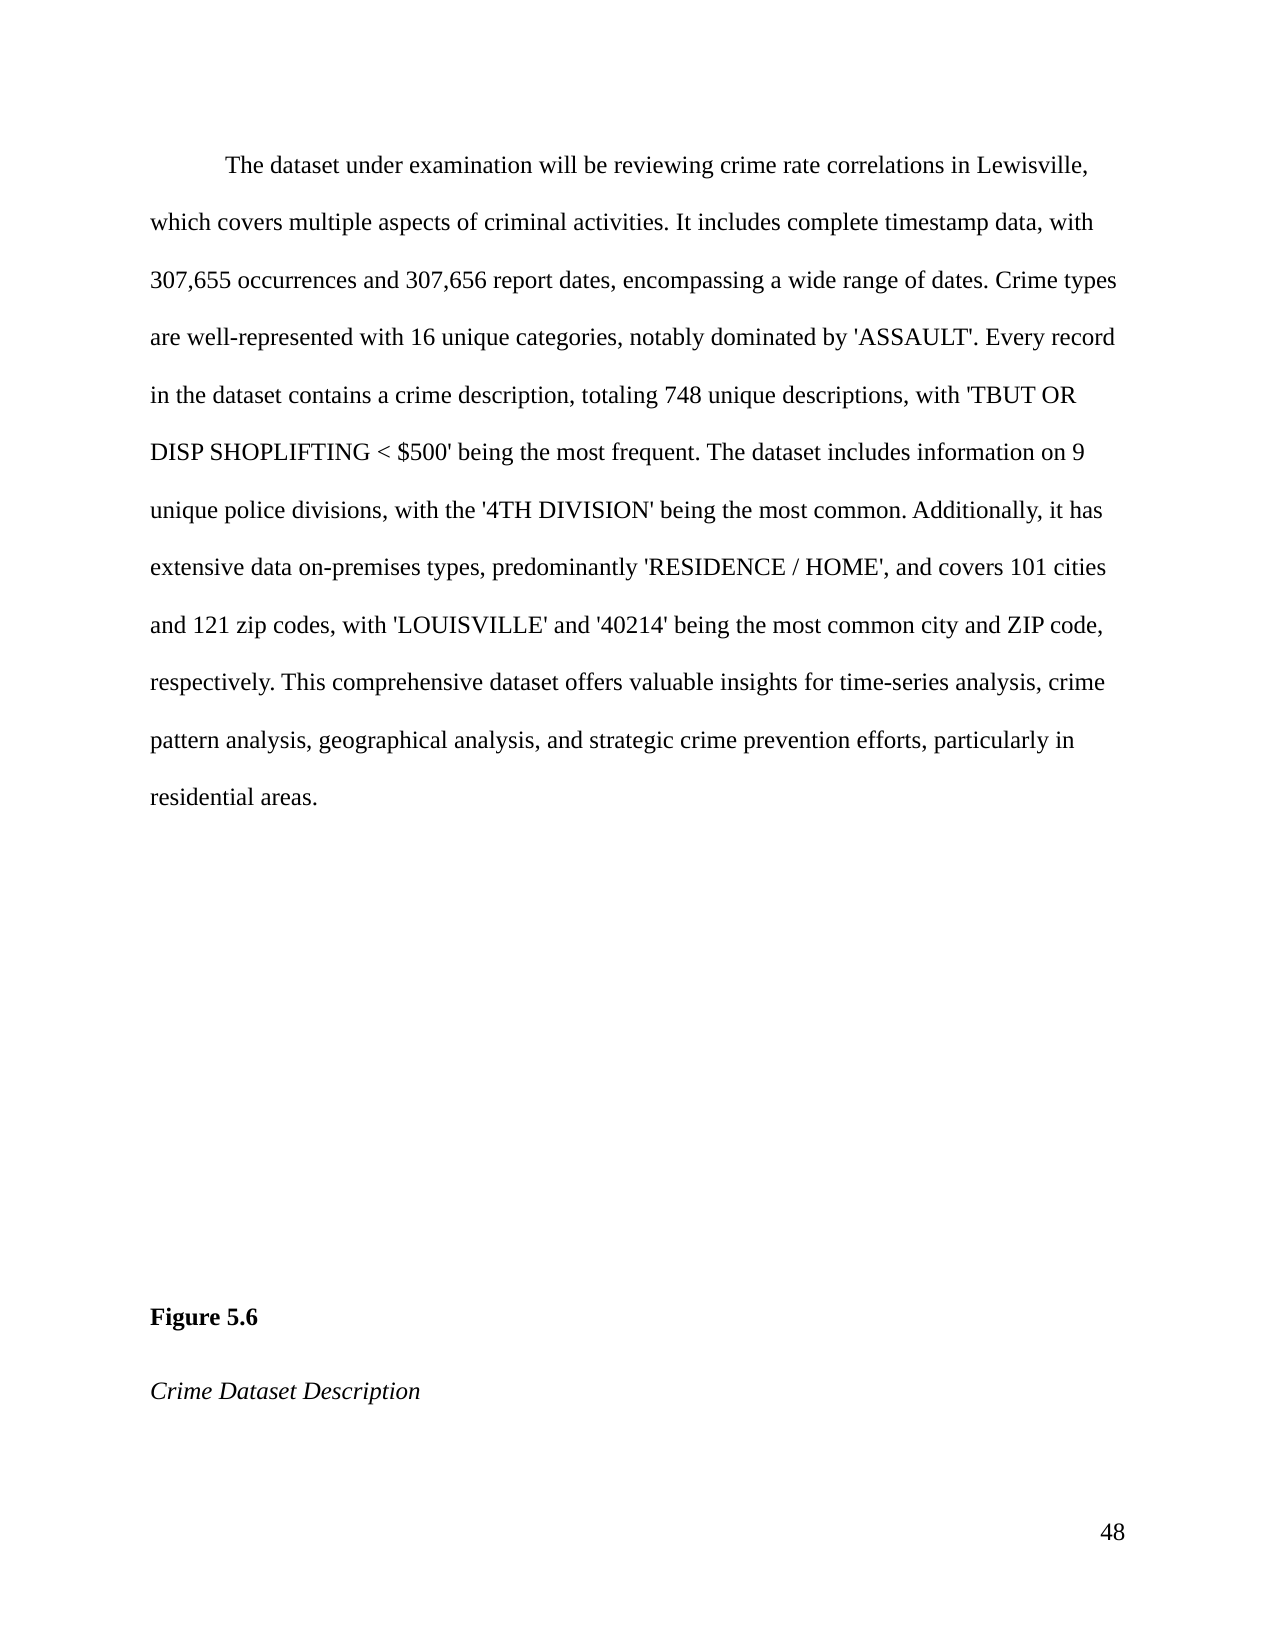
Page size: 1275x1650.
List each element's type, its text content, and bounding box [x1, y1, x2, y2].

text Crime Dataset Description [150, 1376, 1125, 1404]
text The dataset under examination will be reviewing crime rate correlations in Lewisville, which covers multiple aspects of criminal activities. It includes complete timestamp data, with 307,655 occurrences and 307,656 report dates, encompassing a wide range of dates. Crime types are well-represented with 16 unique categories, notably dominated by 'ASSAULT'. Every record in the dataset contains a crime description, totaling 748 unique descriptions, with 'TBUT OR DISP SHOPLIFTING < $500' being the most frequent. The dataset includes information on 9 unique police divisions, with the '4TH DIVISION' being the most common. Additionally, it has extensive data on-premises types, predominantly 'RESIDENCE / HOME', and covers 101 cities and 121 zip codes, with 'LOUISVILLE' and '40214' being the most common city and ZIP code, respectively. This comprehensive dataset offers valuable insights for time-series analysis, crime pattern analysis, geographical analysis, and strategic crime prevention efforts, particularly in residential areas. [150, 150, 1125, 811]
text Figure 5.6 [150, 1302, 1125, 1330]
